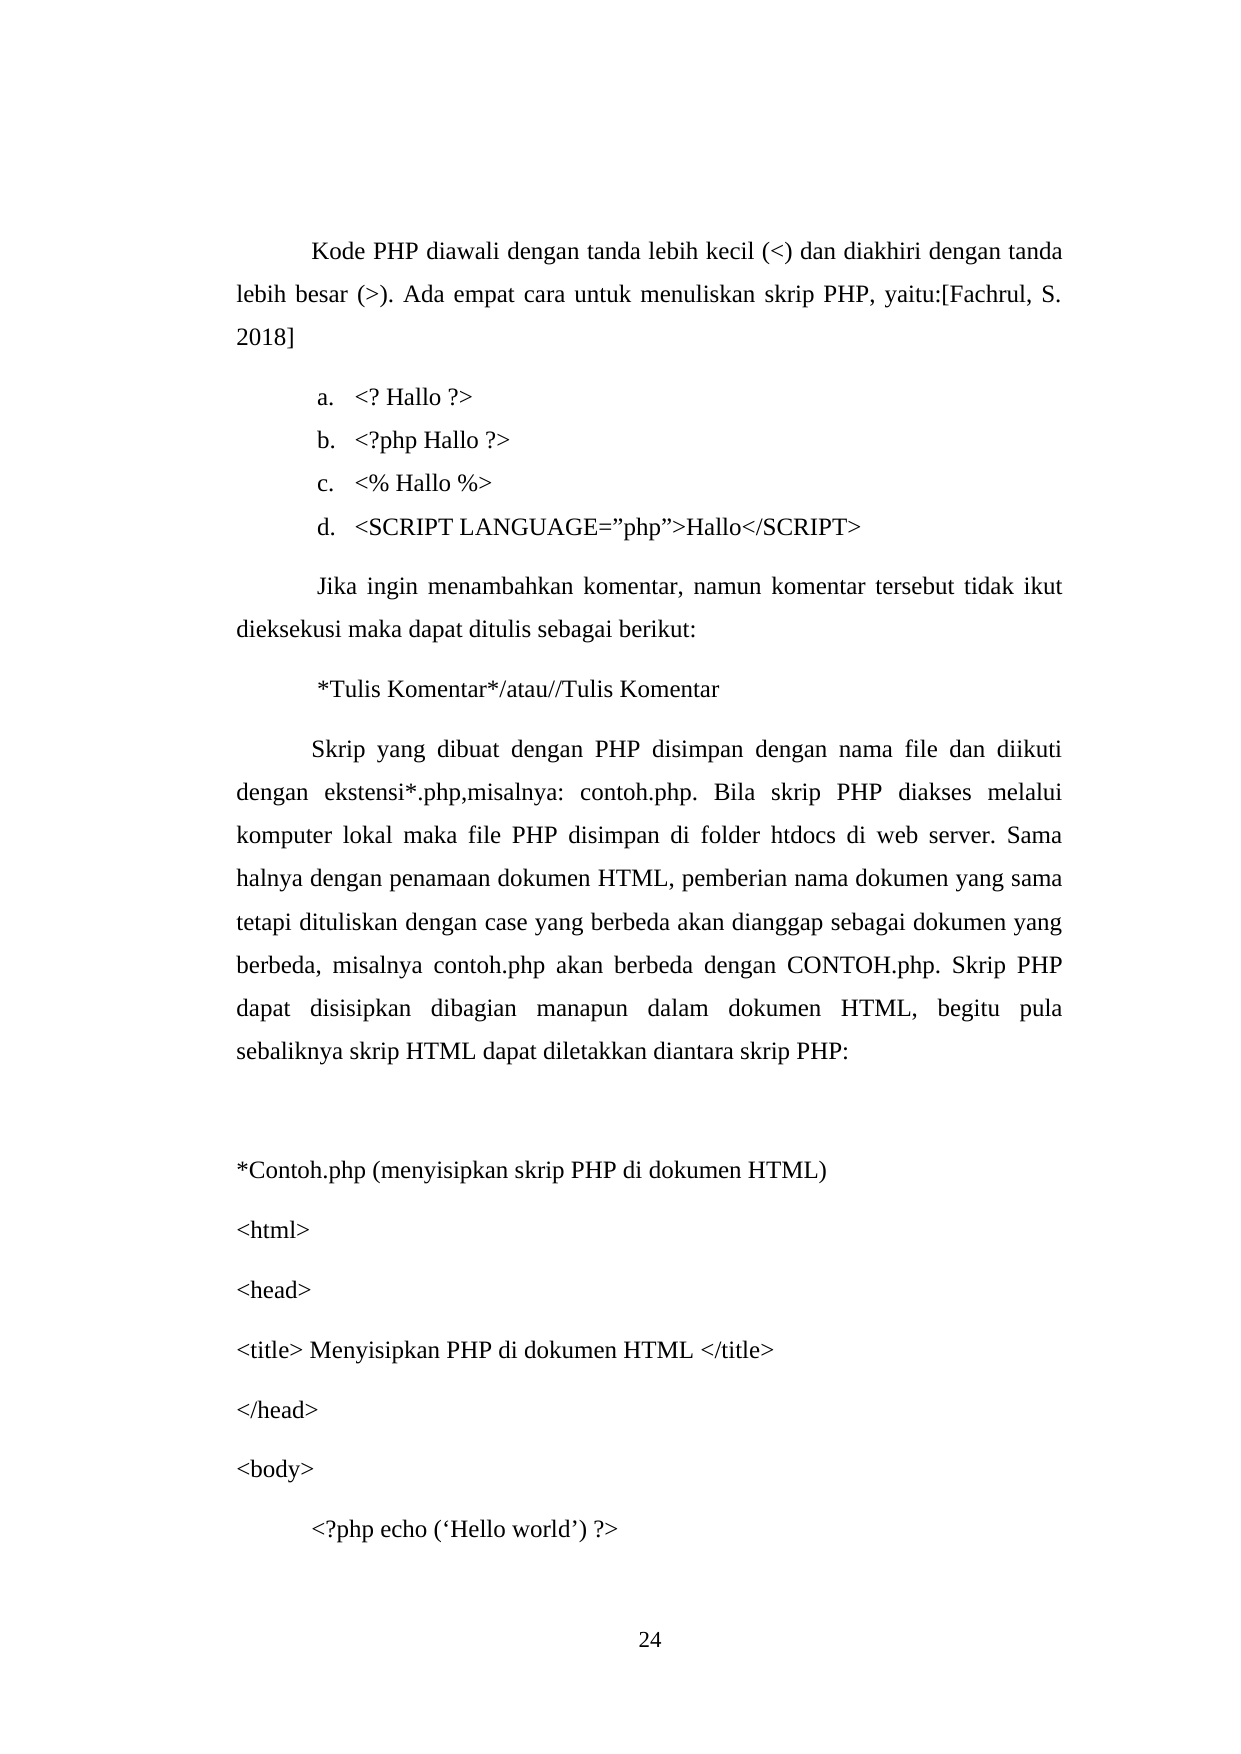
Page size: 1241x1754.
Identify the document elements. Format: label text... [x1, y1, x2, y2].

text <body> [236, 1454, 1063, 1483]
list <% Hallo %> [317, 468, 1063, 497]
list <? Hallo ?> [317, 382, 1063, 411]
text *Contoh.php (menyisipkan skrip PHP di dokumen HTML) [236, 1156, 1063, 1184]
text Skrip yang dibuat dengan PHP disimpan dengan nama file dan diikuti dengan ekstensi*.php,misalnya: contoh.php. Bila skrip PHP diakses melalui komputer lokal maka file PHP disimpan di folder htdocs di web server. Sama halnya dengan penamaan dokumen HTML, pemberian nama dokumen yang sama tetapi dituliskan dengan case yang berbeda akan dianggap sebagai dokumen yang berbeda, misalnya contoh.php akan berbeda dengan CONTOH.php. Skrip PHP dapat disisipkan dibagian manapun dalam dokumen HTML, begitu pula sebaliknya skrip HTML dapat diletakkan diantara skrip PHP: [236, 734, 1063, 1065]
list <?php Hallo ?> [317, 425, 1063, 454]
text </head> [236, 1395, 1063, 1423]
text <title> Menyisipkan PHP di dokumen HTML </title> [236, 1335, 1063, 1364]
text <head> [236, 1275, 1063, 1304]
text Kode PHP diawali dengan tanda lebih kecil (<) dan diakhiri dengan tanda lebih besar (>). Ada empat cara untuk menuliskan skrip PHP, yaitu:[Fachrul, S. 2018] [236, 236, 1063, 351]
text Jika ingin menambahkan komentar, namun komentar tersebut tidak ikut dieksekusi maka dapat ditulis sebagai berikut: [236, 571, 1063, 643]
text <html> [236, 1215, 1063, 1244]
text <?php echo (‘Hello world’) ?> [236, 1514, 1063, 1543]
text *Tulis Komentar*/atau//Tulis Komentar [236, 674, 1063, 703]
list <SCRIPT LANGUAGE=”php”>Hallo</SCRIPT> [317, 512, 1063, 540]
